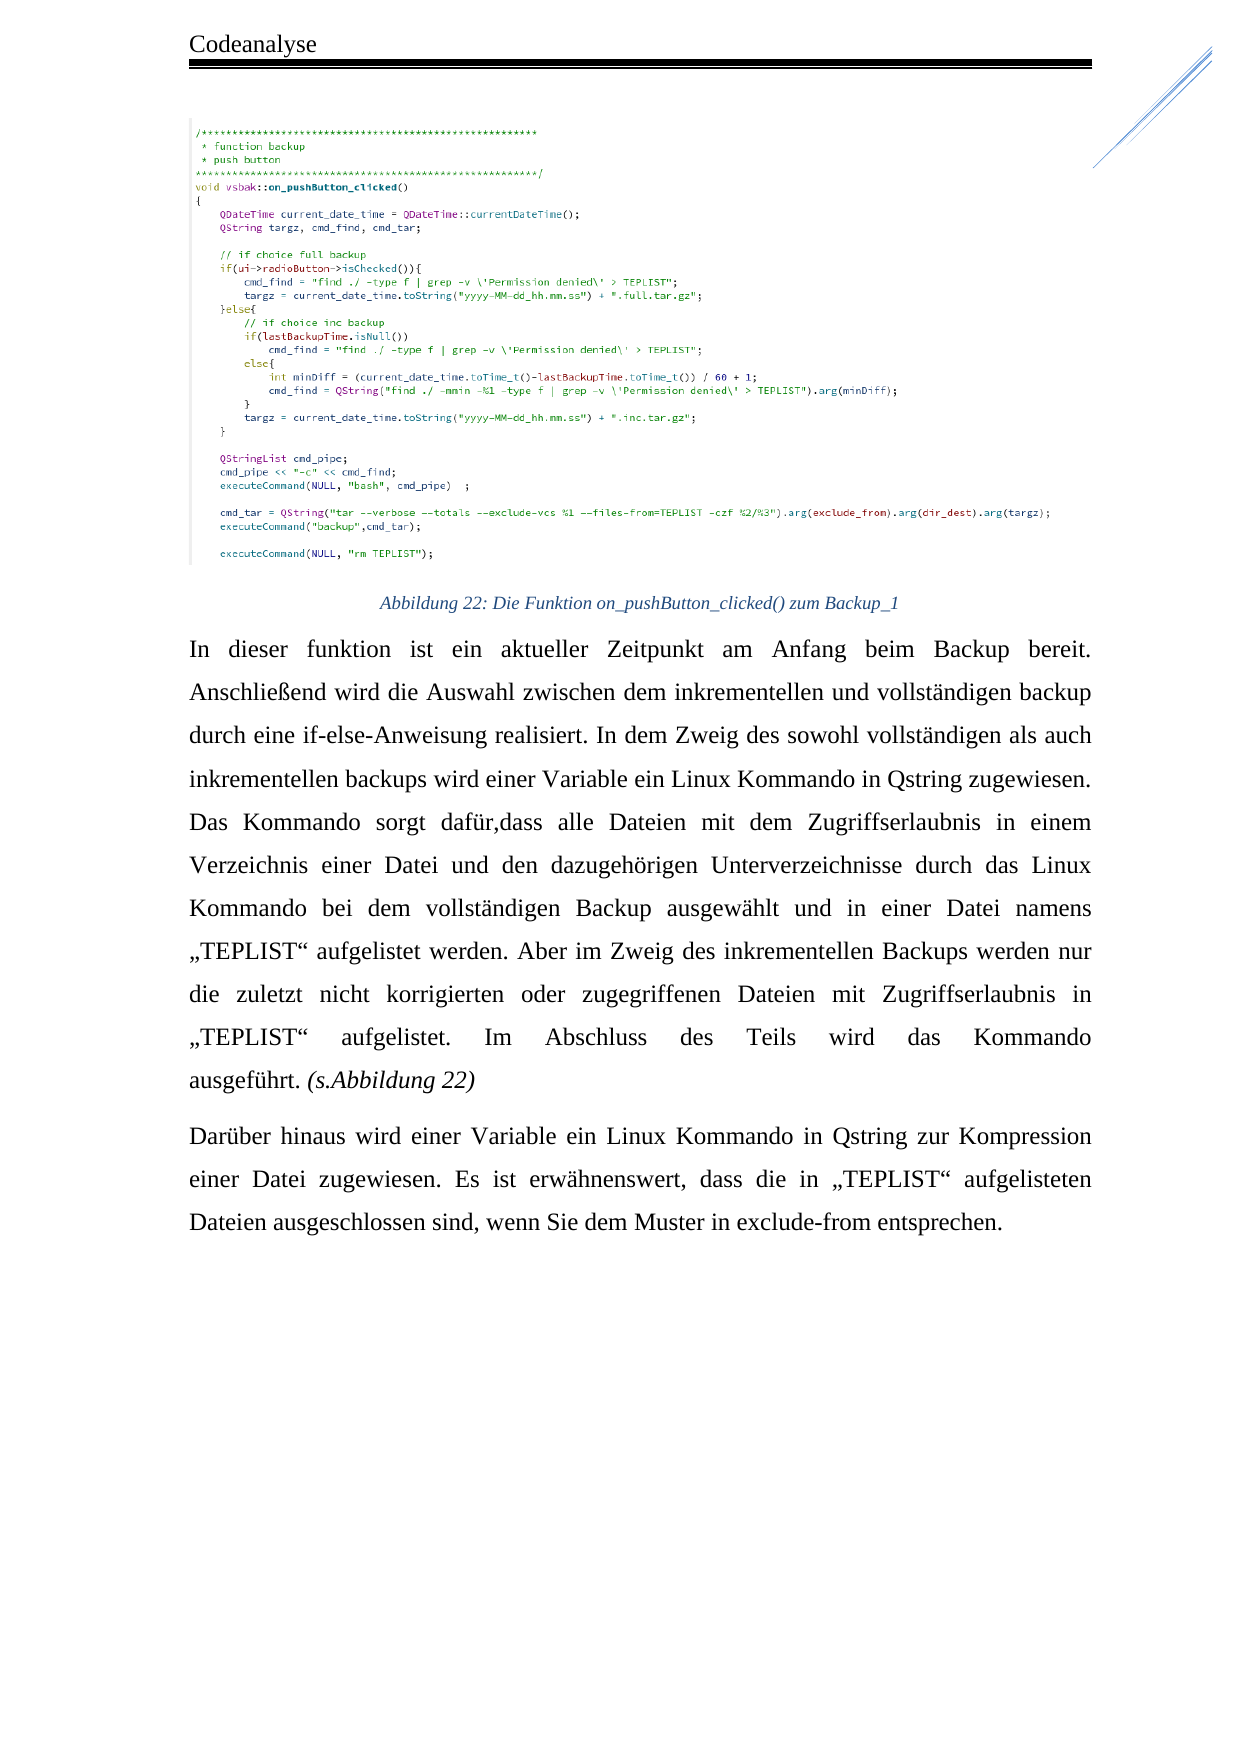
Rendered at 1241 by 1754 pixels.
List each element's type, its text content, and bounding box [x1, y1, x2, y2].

text In dieser funktion ist ein aktueller Zeitpunkt am Anfang beim Backup bereit. Anschließend wird die Auswahl zwischen dem inkrementellen und vollständigen backup durch eine if-else-Anweisung realisiert. In dem Zweig des sowohl vollständigen als auch inkrementellen backups wird einer Variable ein Linux Kommando in Qstring zugewiesen. Das Kommando sorgt dafür,dass alle Dateien mit dem Zugriffserlaubnis in einem Verzeichnis einer Datei und den dazugehörigen Unterverzeichnisse durch das Linux Kommando bei dem vollständigen Backup ausgewählt und in einer Datei namens „TEPLIST“ aufgelistet werden. Aber im Zweig des inkrementellen Backups werden nur die zuletzt nicht korrigierten oder zugegriffenen Dateien mit Zugriffserlaubnis in „TEPLIST“ aufgelistet. Im Abschluss des Teils wird das Kommando ausgeführt. (s.Abbildung 22) [189, 634, 1092, 1094]
text Abbildung 22: Die Funktion on_pushButton_clicked() zum Backup_1 [189, 592, 1092, 613]
text Darüber hinaus wird einer Variable ein Linux Kommando in Qstring zur Kompression einer Datei zugewiesen. Es ist erwähnenswert, dass die in „TEPLIST“ aufgelisteten Dateien ausgeschlossen sind, wenn Sie dem Muster in exclude-from entsprechen. [189, 1121, 1092, 1236]
picture [188, 118, 1093, 565]
